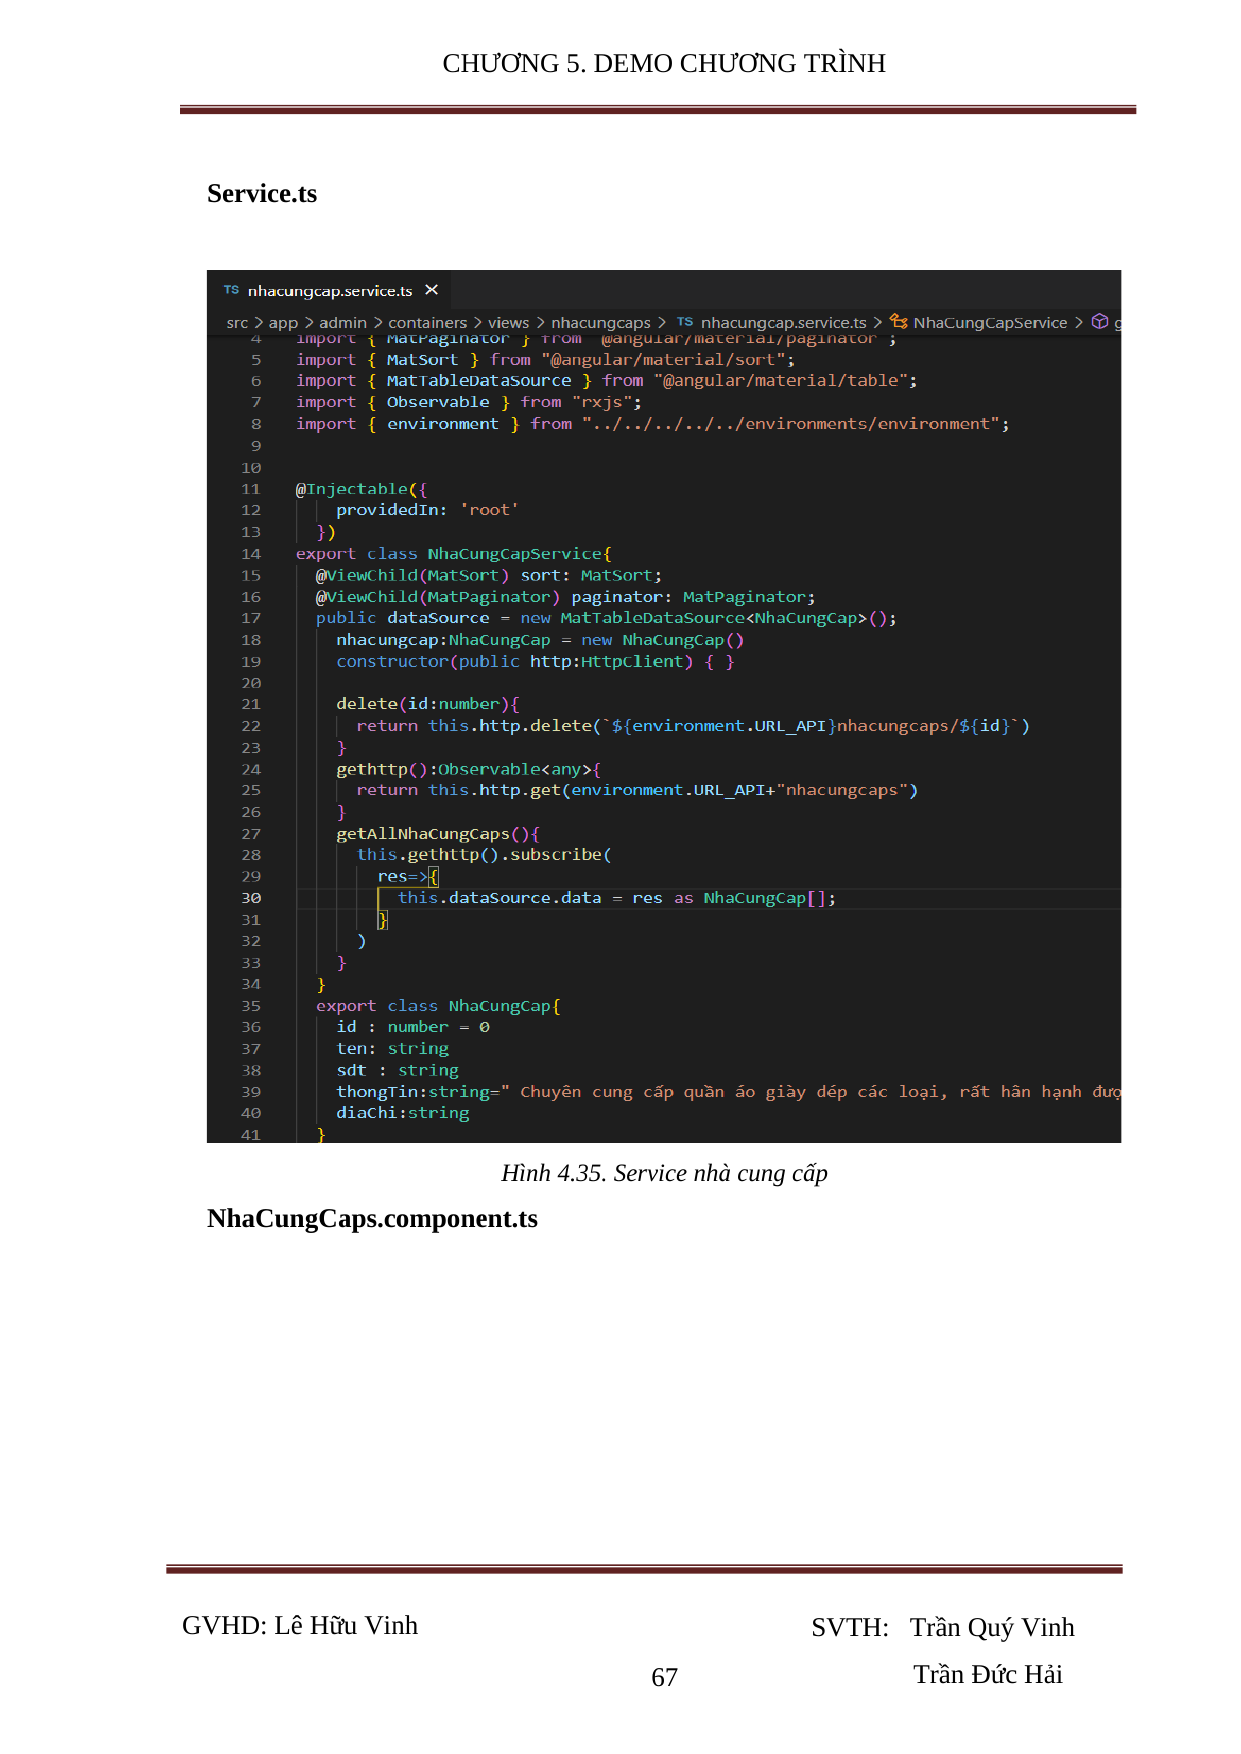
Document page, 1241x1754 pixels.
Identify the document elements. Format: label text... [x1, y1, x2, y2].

text NhaCungCaps.component.ts [207, 1202, 1122, 1233]
picture [206, 270, 1122, 1143]
text Service.ts [207, 177, 1122, 208]
